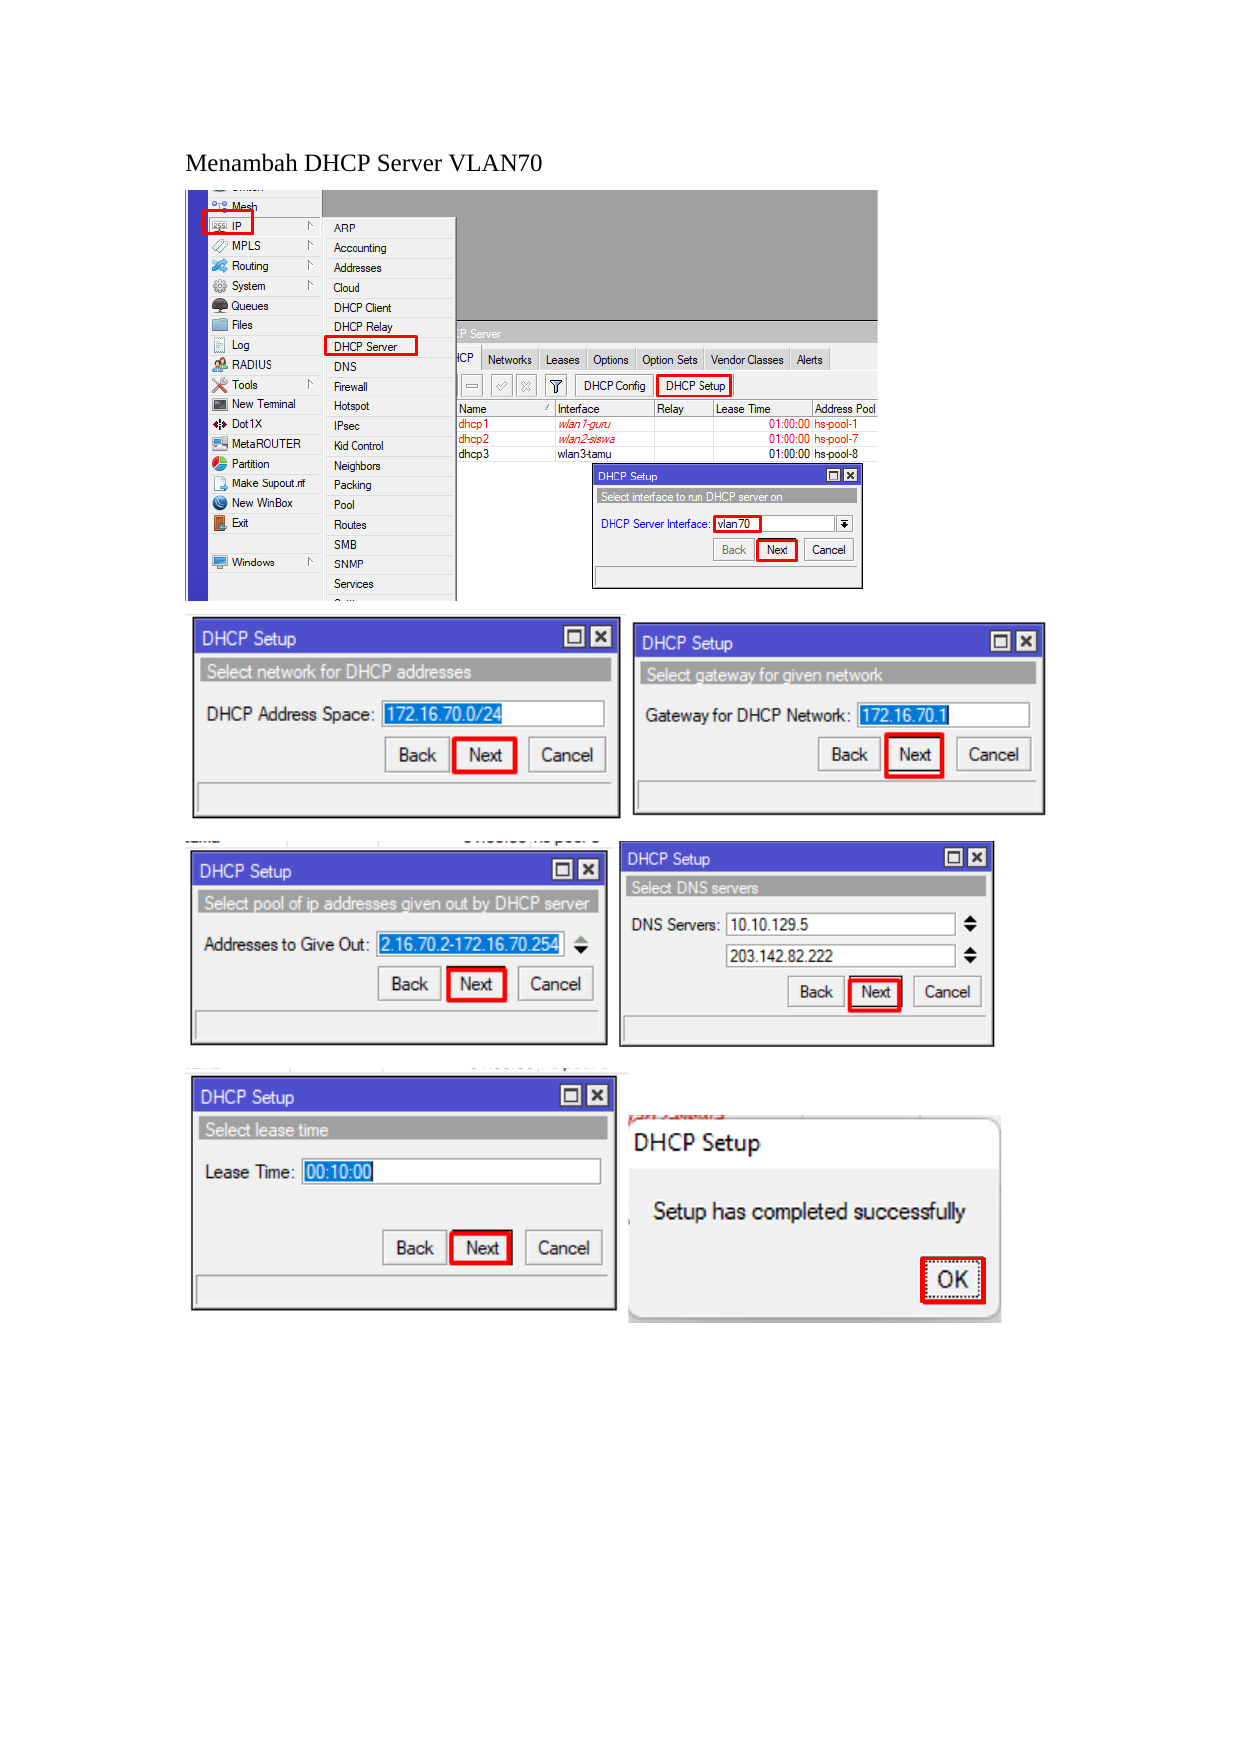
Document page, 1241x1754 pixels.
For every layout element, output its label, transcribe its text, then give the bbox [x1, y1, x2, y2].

picture [185, 1068, 1002, 1323]
text Menambah DHCP Server VLAN70 [185, 148, 1092, 176]
picture [185, 614, 1054, 828]
picture [185, 190, 878, 601]
picture [185, 841, 1001, 1055]
